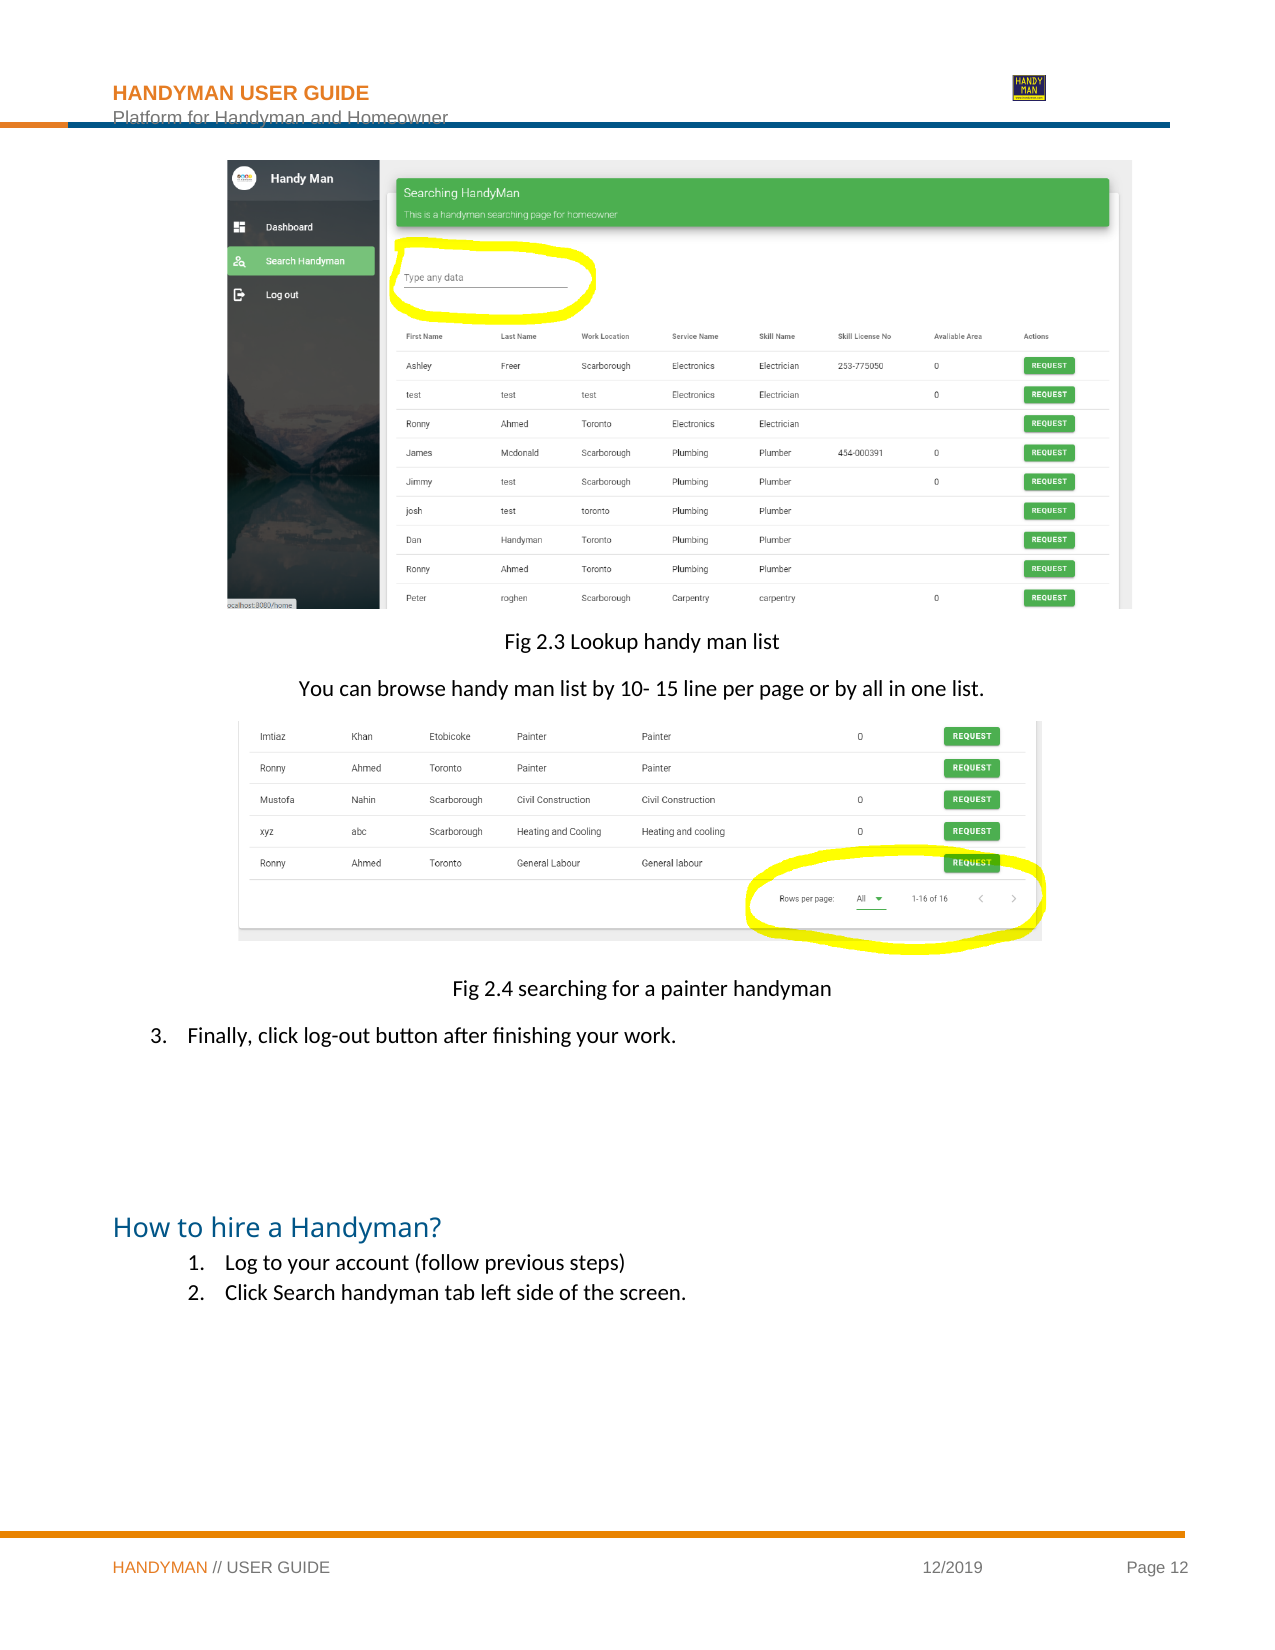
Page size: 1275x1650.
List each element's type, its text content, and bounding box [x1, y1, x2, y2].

subtitle How to hire a Handyman? [112, 1208, 1172, 1245]
list Click Search handyman tab left side of the screen. [187, 1278, 1172, 1306]
picture [227, 160, 1133, 609]
text You can browse handy man list by 10- 15 line per page or by all in one list. [112, 674, 1172, 702]
picture [1012, 75, 1046, 101]
text Fig 2.4 searching for a painter handyman [112, 974, 1172, 1002]
text Fig 2.3 Lookup handy man list [112, 627, 1172, 655]
list Log to your account (follow previous steps) [187, 1248, 1172, 1276]
list Finally, click log-out button after finishing your work. [150, 1021, 1172, 1049]
picture [238, 721, 1047, 955]
